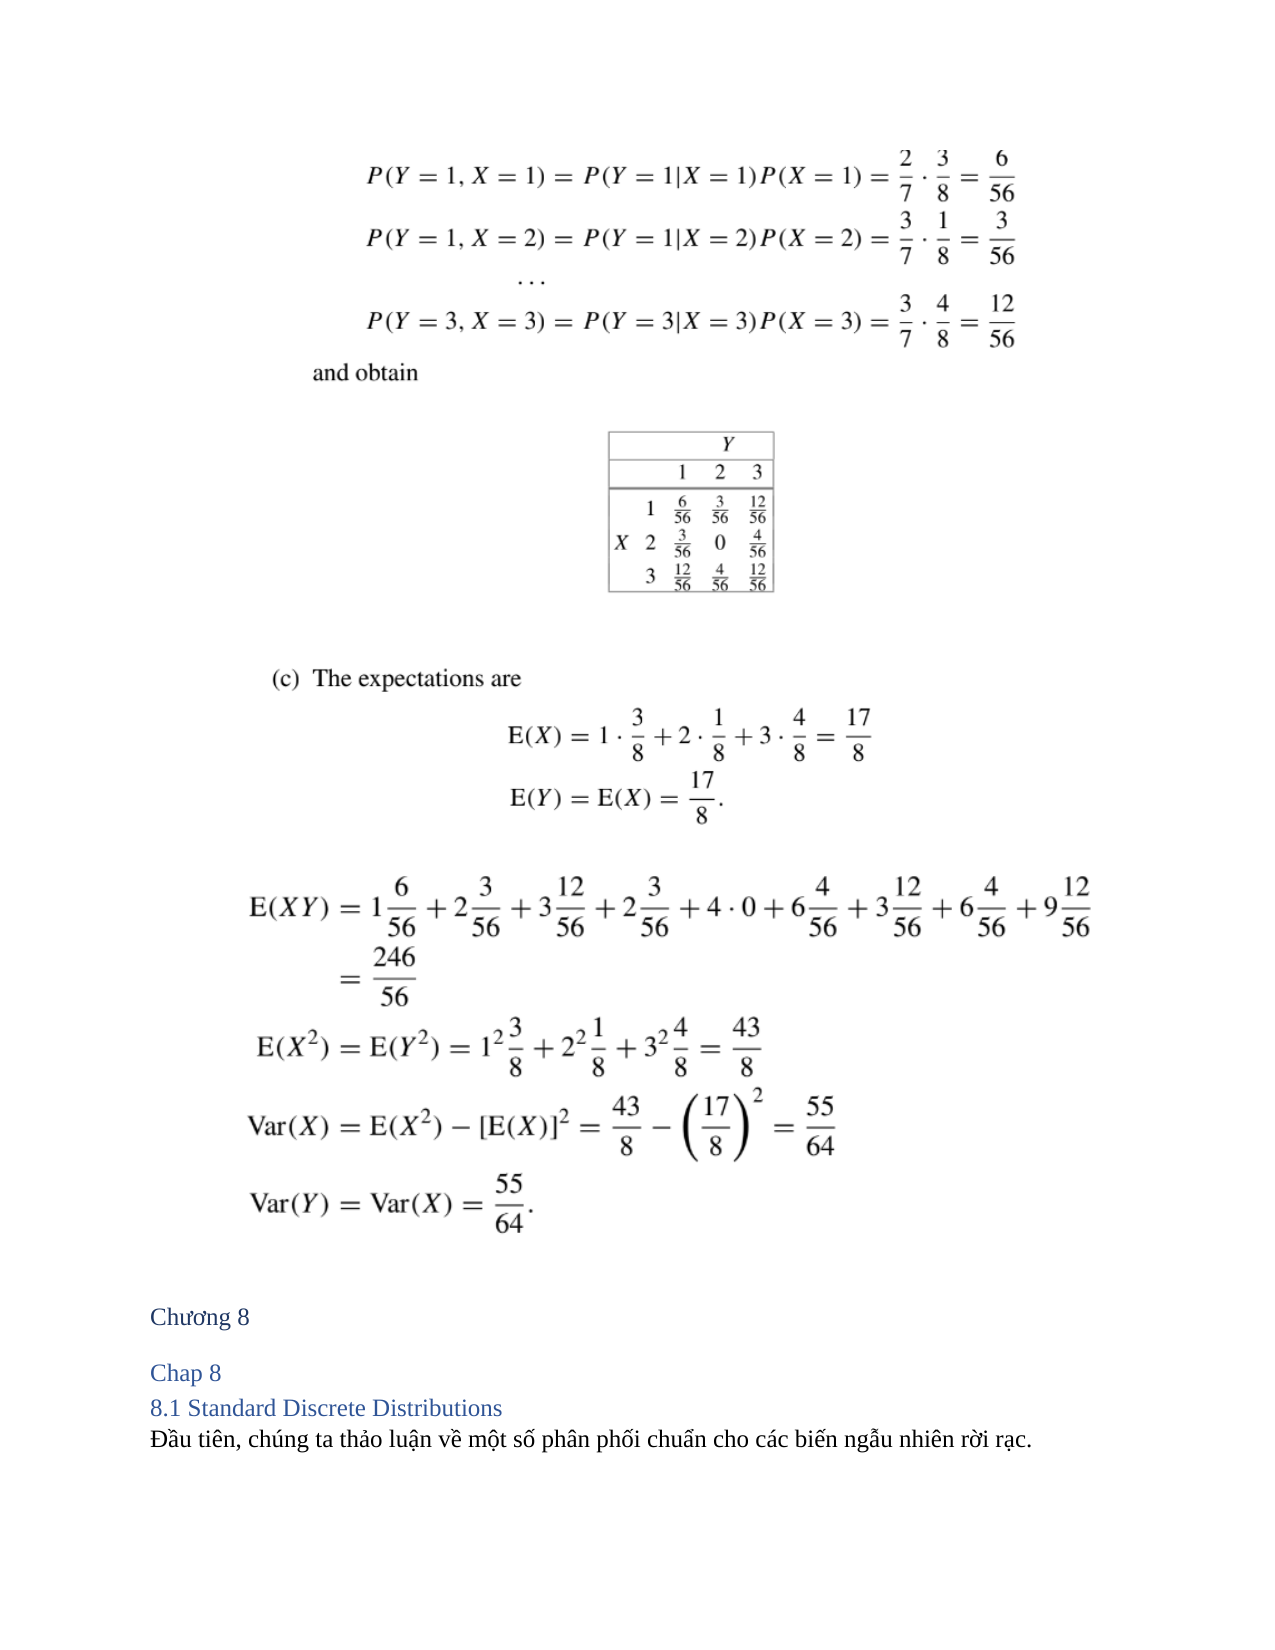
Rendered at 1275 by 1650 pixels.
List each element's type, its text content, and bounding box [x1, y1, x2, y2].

picture [187, 150, 1163, 837]
text Đầu tiên, chúng ta thảo luận về một số phân phối chuẩn cho các biến ngẫu nhiên rời rạc. [150, 1424, 1125, 1453]
subtitle 8.1 Standard Discrete Distributions [150, 1393, 1125, 1422]
picture [187, 855, 1140, 1283]
subtitle Chap 8 [150, 1358, 1125, 1386]
subtitle Chương 8 [150, 1302, 1125, 1330]
